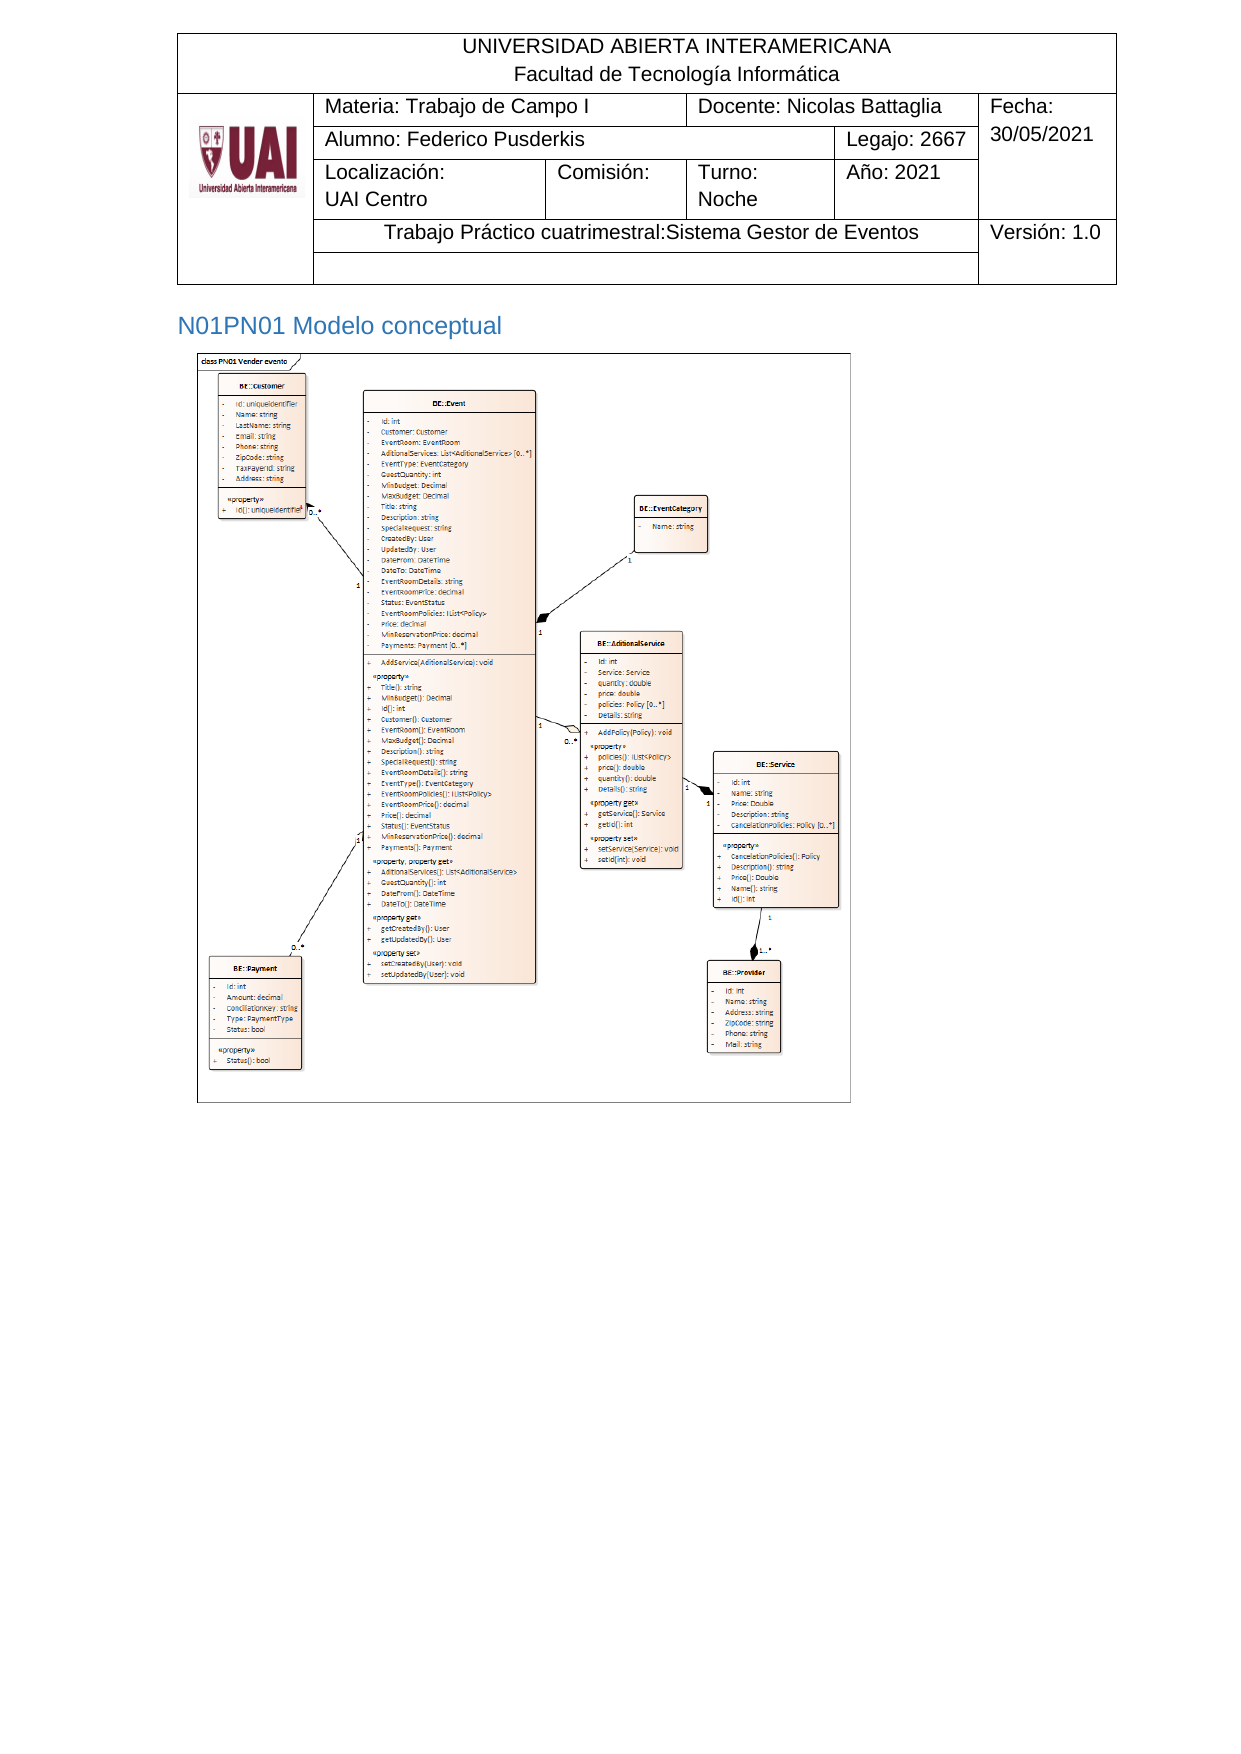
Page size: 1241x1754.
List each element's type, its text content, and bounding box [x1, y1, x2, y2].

subtitle N01PN01 Modelo conceptual [177, 311, 1122, 340]
picture [188, 117, 306, 198]
